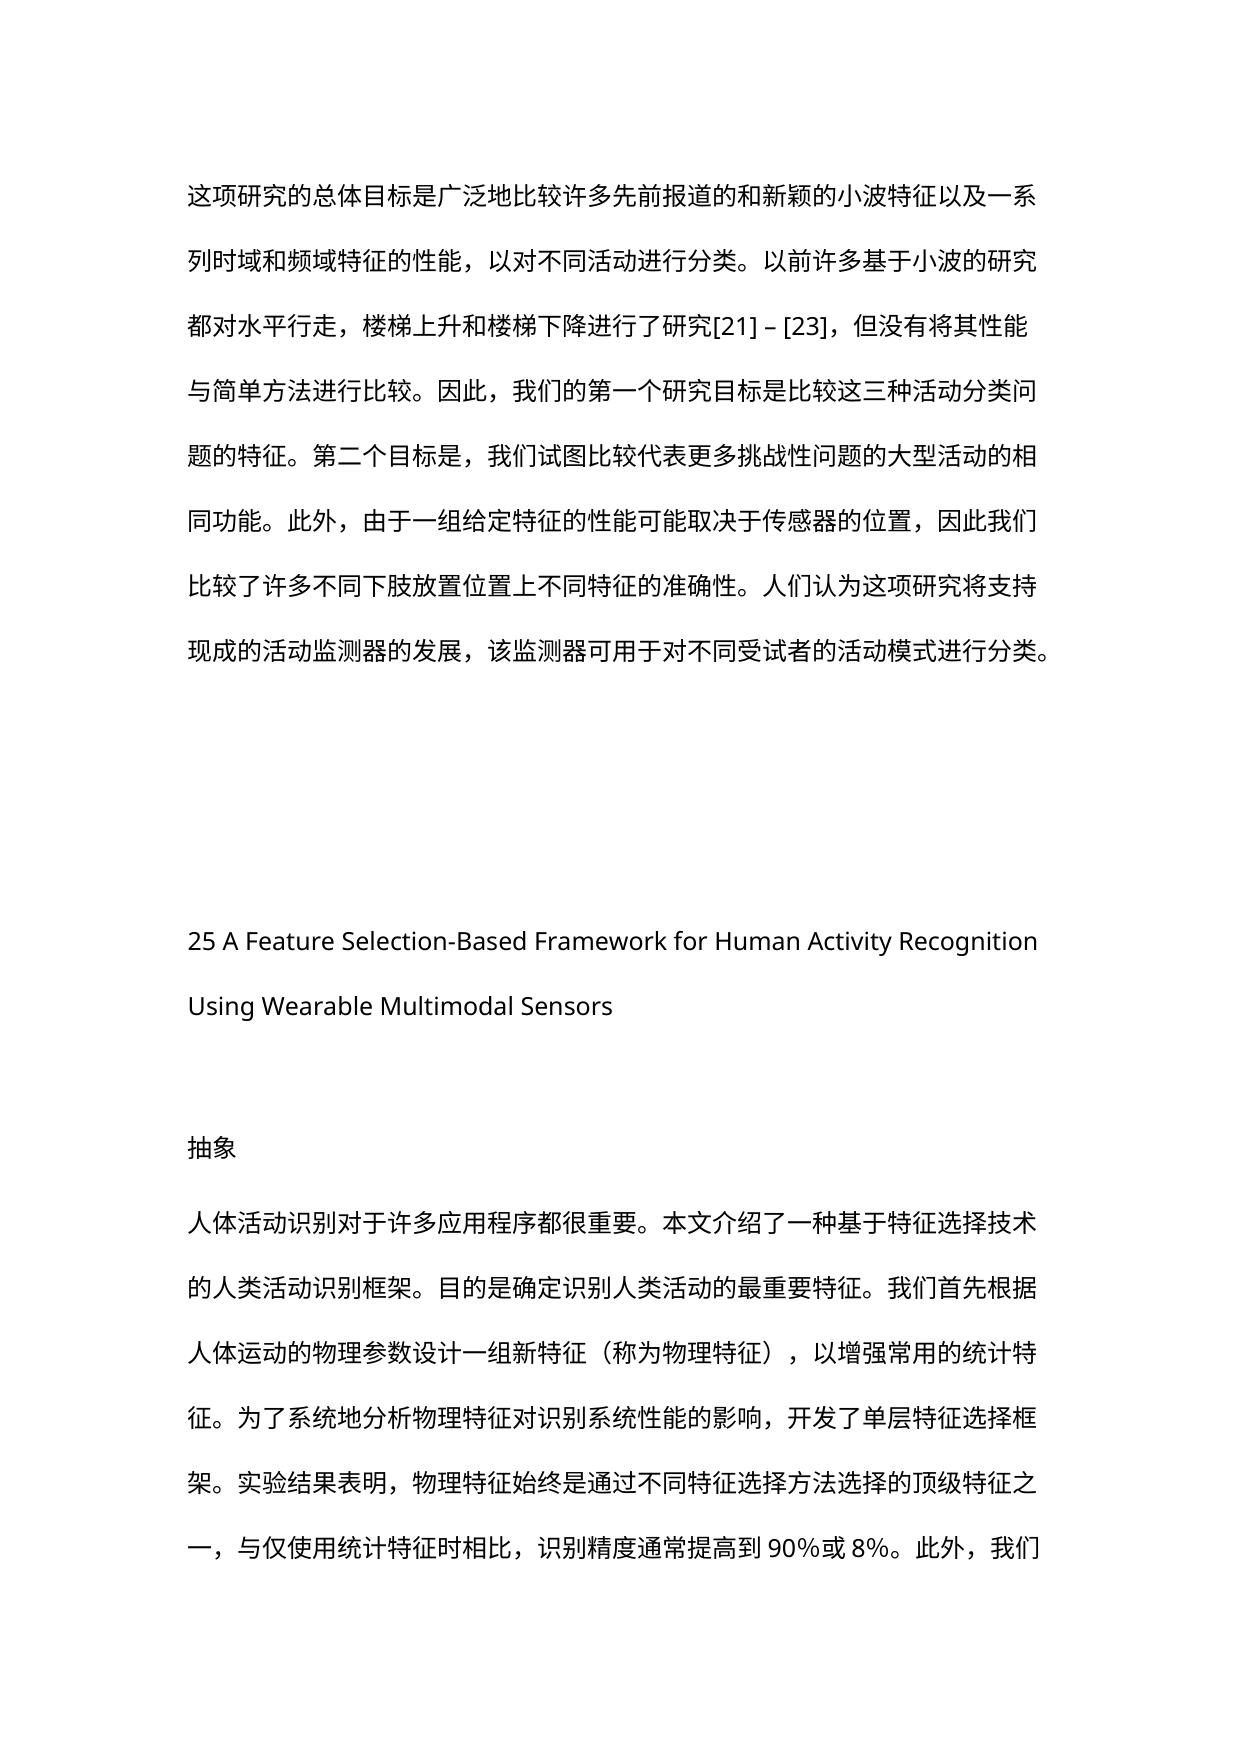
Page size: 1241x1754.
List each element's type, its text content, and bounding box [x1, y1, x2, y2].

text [187, 1189, 1053, 1579]
text 这项研究的总体目标是广泛地比较许多先前报道的和新颖的小波特征以及一系列时域和频域特征的性能，以对不同活动进行分类。以前许多基于小波的研究都对水平行走，楼梯上升和楼梯下降进行了研究[21] – [23]，但没有将其性能与简单方法进行比较。因此，我们的第一个研究目标是比较这三种活动分类问题的特征。第二个目标是，我们试图比较代表更多挑战性问题的大型活动的相同功能。此外，由于一组给定特征的性能可能取决于传感器的位置，因此我们比较了许多不同下肢放置位置上不同特征的准确性。人们认为这项研究将支持现成的活动监测器的发展，该监测器可用于对不同受试者的活动模式进行分类。 [187, 162, 1053, 682]
text 抽象 [187, 1114, 1053, 1179]
text 25 A Feature Selection-Based Framework for Human Activity Recognition Using Wearable Multimodal Sensors [187, 908, 1053, 1038]
